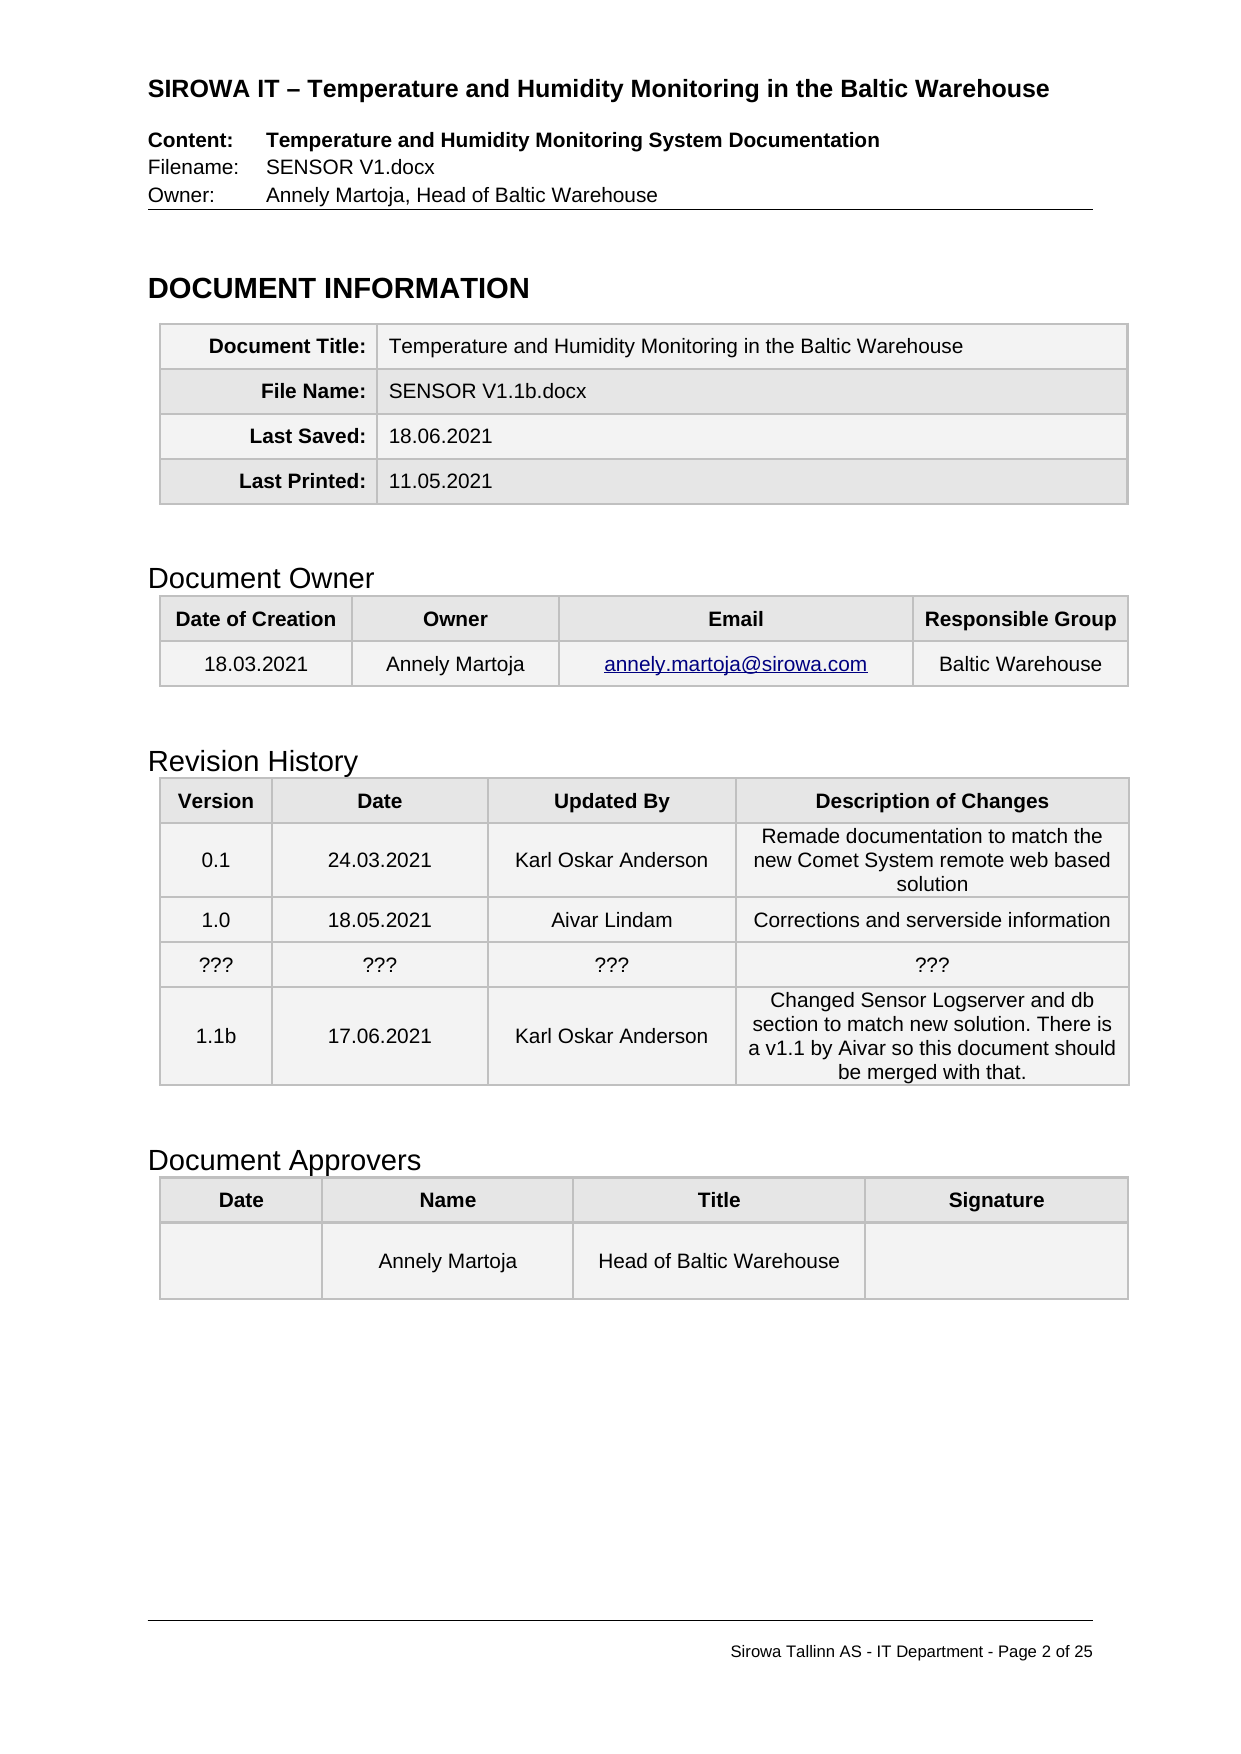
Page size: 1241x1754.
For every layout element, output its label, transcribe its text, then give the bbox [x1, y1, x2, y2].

table_cell Baltic Warehouse [914, 642, 1127, 685]
subtitle Document Approvers [148, 1143, 1093, 1176]
table_cell Aivar Lindam [489, 898, 735, 941]
table_cell SENSOR V1.1b.docx [378, 370, 1126, 413]
table_header Title [574, 1179, 864, 1221]
table_cell Karl Oskar Anderson [489, 988, 735, 1084]
table_cell ??? [273, 943, 487, 986]
table_cell Annely Martoja [323, 1224, 572, 1298]
table_cell File Name: [161, 370, 376, 413]
table_header Owner [353, 597, 558, 640]
table_header Date [161, 1179, 321, 1221]
table_cell 11.05.2021 [378, 460, 1126, 503]
table_cell Last Printed: [161, 460, 376, 503]
table_cell 18.05.2021 [273, 898, 487, 941]
table_cell [866, 1224, 1127, 1298]
subtitle Revision History [148, 744, 1093, 777]
table_header Signature [866, 1179, 1127, 1221]
table_cell 1.0 [161, 898, 271, 941]
table_cell Head of Baltic Warehouse [574, 1224, 864, 1298]
table_cell 17.06.2021 [273, 988, 487, 1084]
table_cell Changed Sensor Logserver and db section to match new solution. There is a v1.1 by Aivar so this document should be merged with that. [737, 988, 1128, 1084]
table_cell 24.03.2021 [273, 824, 487, 896]
table_cell 18.03.2021 [161, 642, 351, 685]
table_header Document Title: [161, 325, 376, 368]
table_cell annely.martoja@sirowa.com [560, 642, 912, 685]
table_header Date of Creation [161, 597, 351, 640]
table_header Name [323, 1179, 572, 1221]
table_cell 0.1 [161, 824, 271, 896]
table_cell 18.06.2021 [378, 415, 1126, 458]
table_header Email [560, 597, 912, 640]
table_cell [161, 1224, 321, 1298]
table_cell Karl Oskar Anderson [489, 824, 735, 896]
table_header Temperature and Humidity Monitoring in the Baltic Warehouse [378, 325, 1126, 368]
table_cell ??? [161, 943, 271, 986]
subtitle Document Information [148, 272, 1093, 305]
table_cell Annely Martoja [353, 642, 558, 685]
table_header Date [273, 779, 487, 822]
table_header Responsible Group [914, 597, 1127, 640]
table_cell ??? [489, 943, 735, 986]
subtitle Document Owner [148, 561, 1093, 595]
table_header Description of Changes [737, 779, 1128, 822]
table_cell Last Saved: [161, 415, 376, 458]
table_header Updated By [489, 779, 735, 822]
table_cell ??? [737, 943, 1128, 986]
table_cell 1.1b [161, 988, 271, 1084]
table_header Version [161, 779, 271, 822]
table_cell Corrections and serverside information [737, 898, 1128, 941]
table_cell Remade documentation to match the new Comet System remote web based solution [737, 824, 1128, 896]
